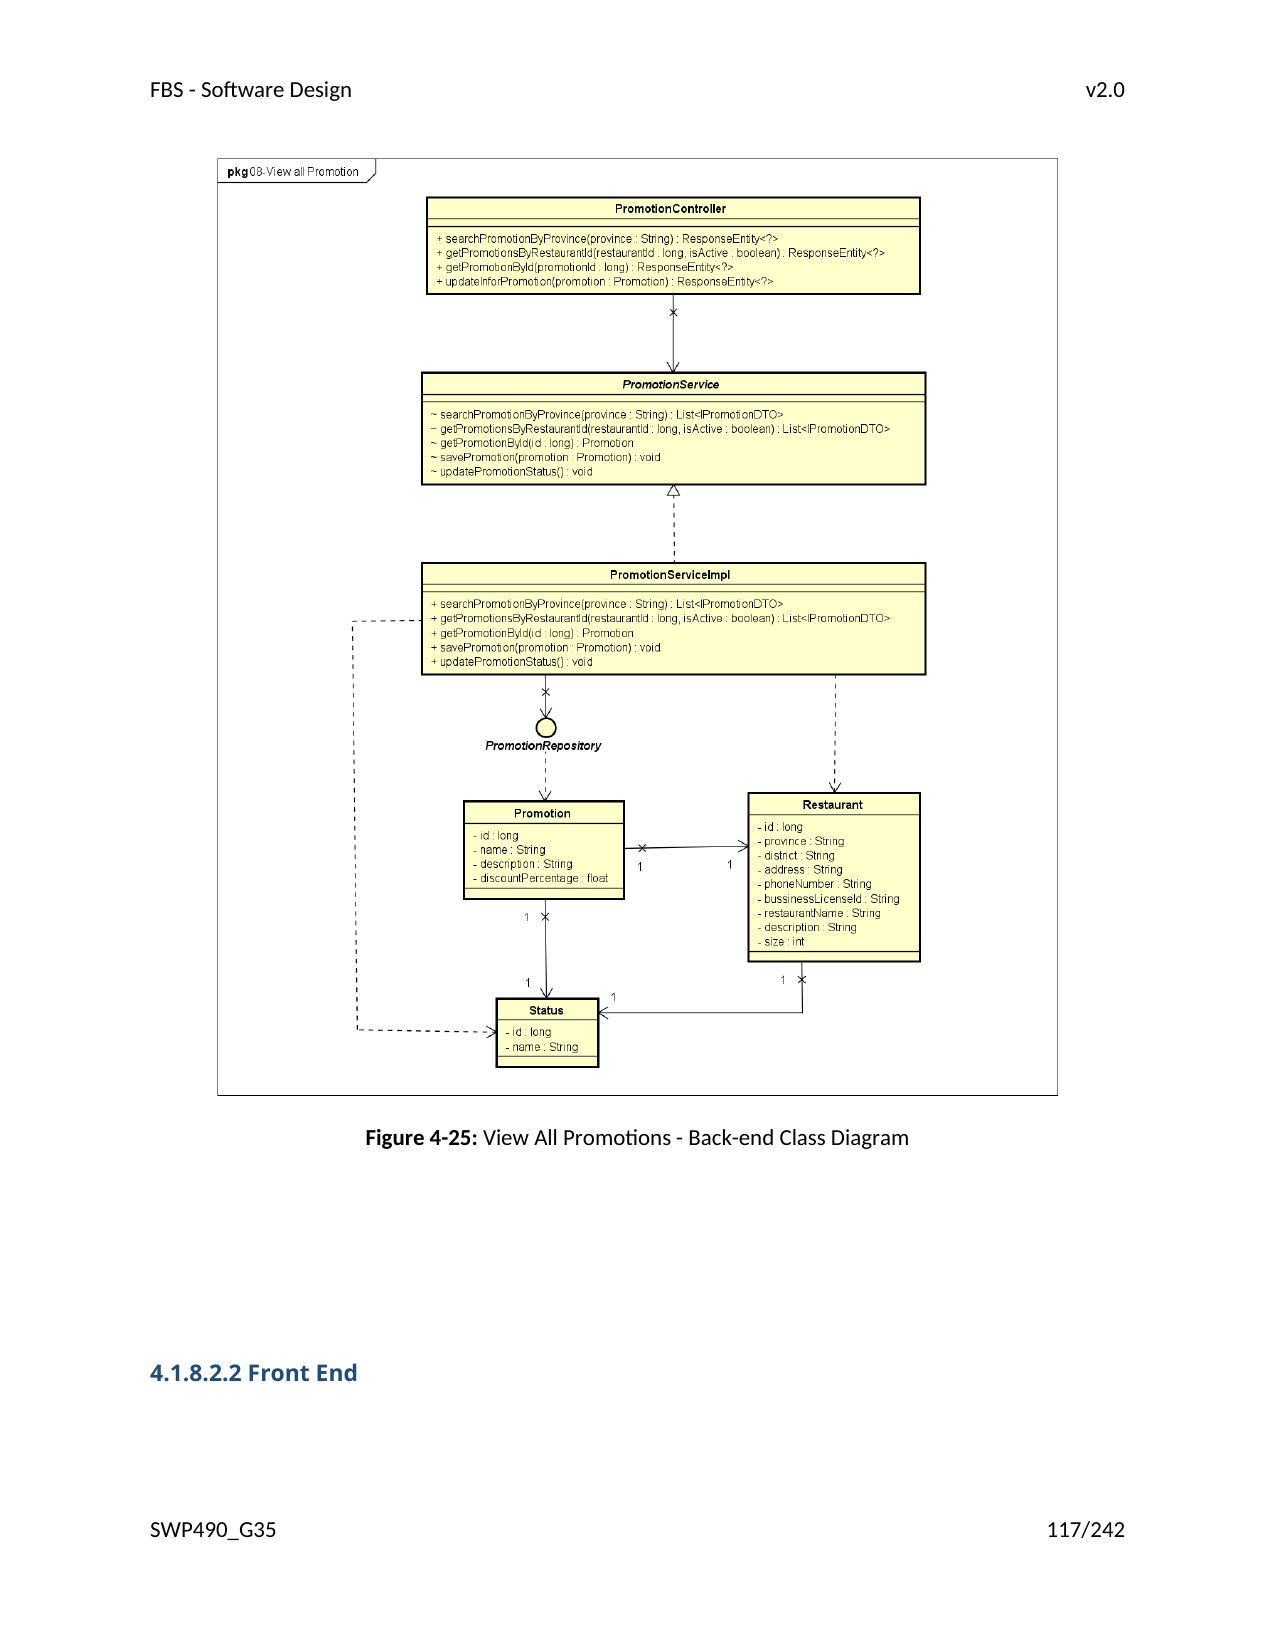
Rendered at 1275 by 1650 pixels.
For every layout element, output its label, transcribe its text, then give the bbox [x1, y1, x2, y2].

subtitle 4.1.8.2.2 Front End [150, 1357, 1125, 1388]
picture [208, 150, 1067, 1104]
text Figure 4-25: View All Promotions - Back-end Class Diagram [150, 1123, 1125, 1151]
